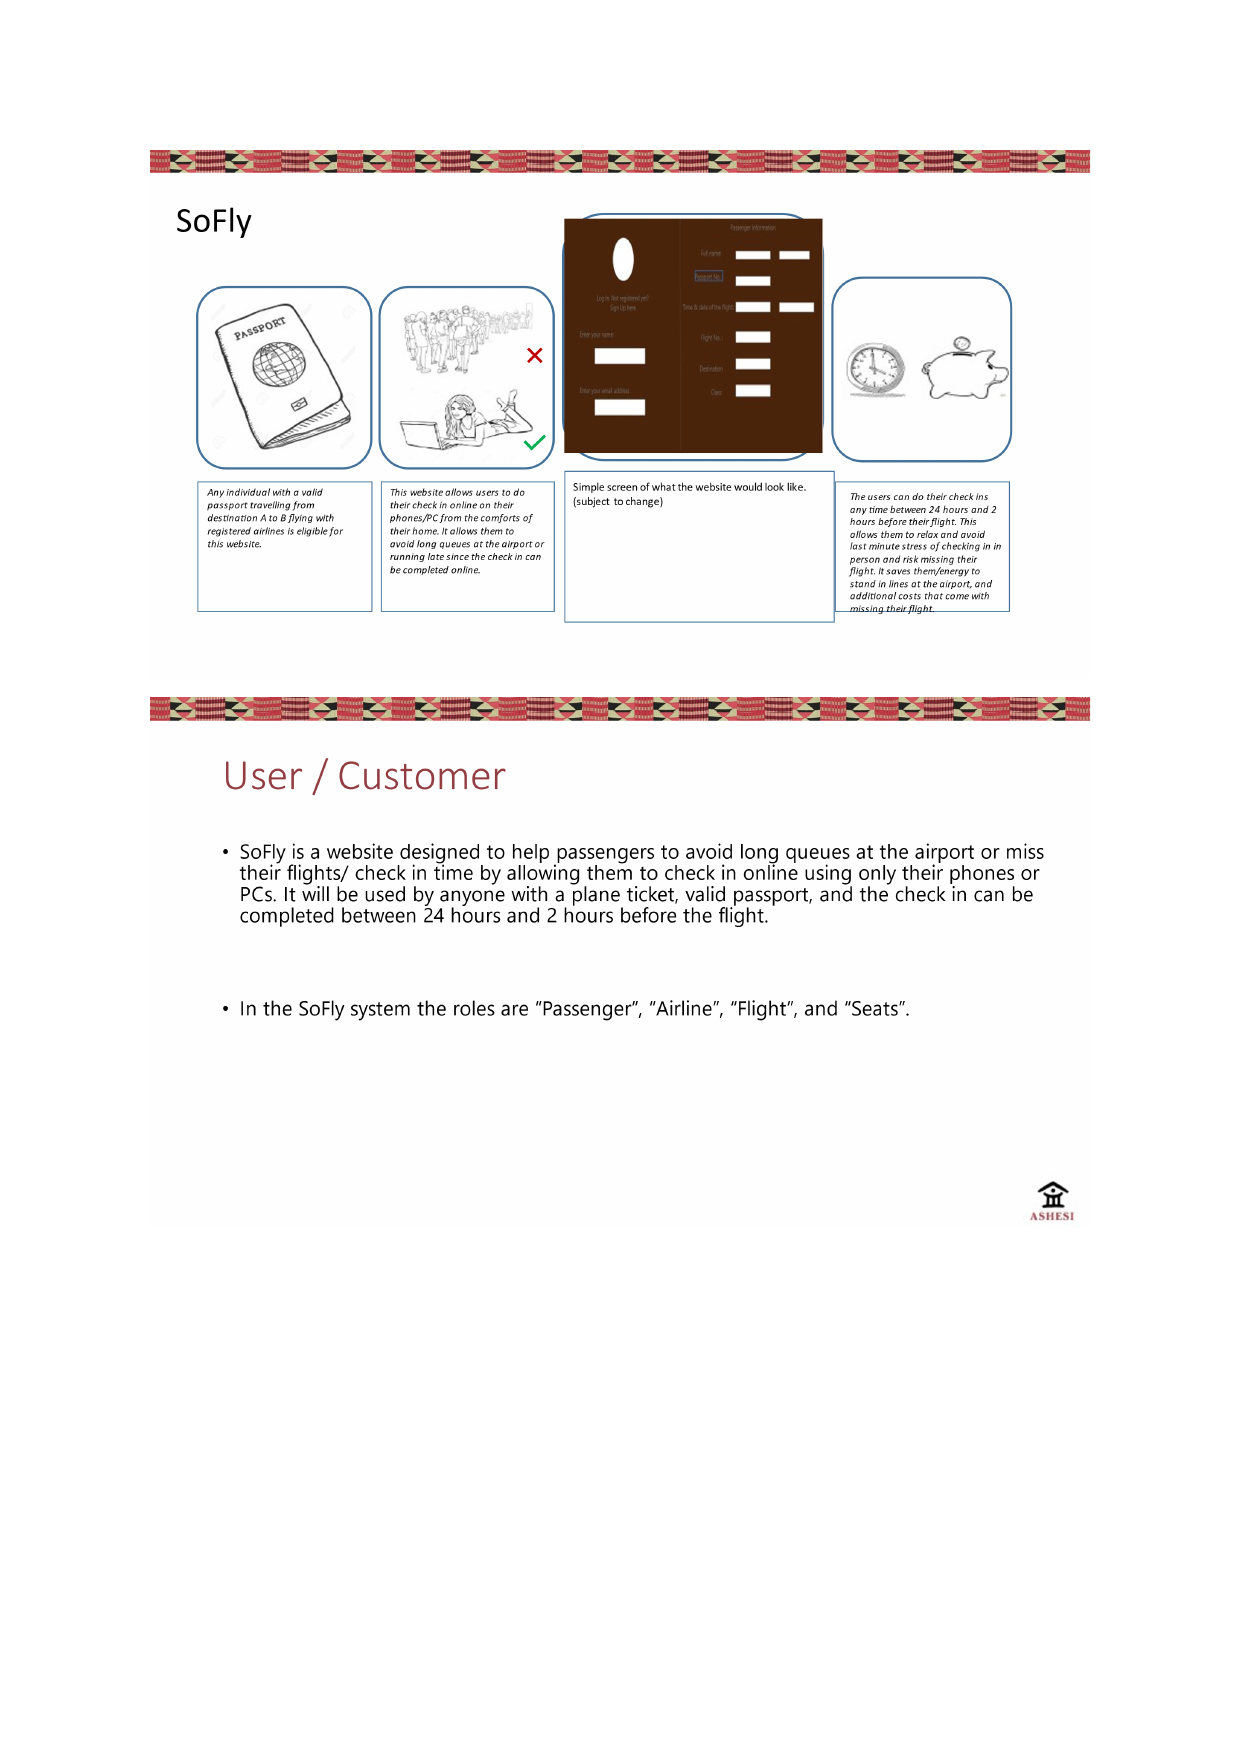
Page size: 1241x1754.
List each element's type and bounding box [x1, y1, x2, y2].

picture [150, 150, 1091, 679]
picture [150, 697, 1091, 1227]
